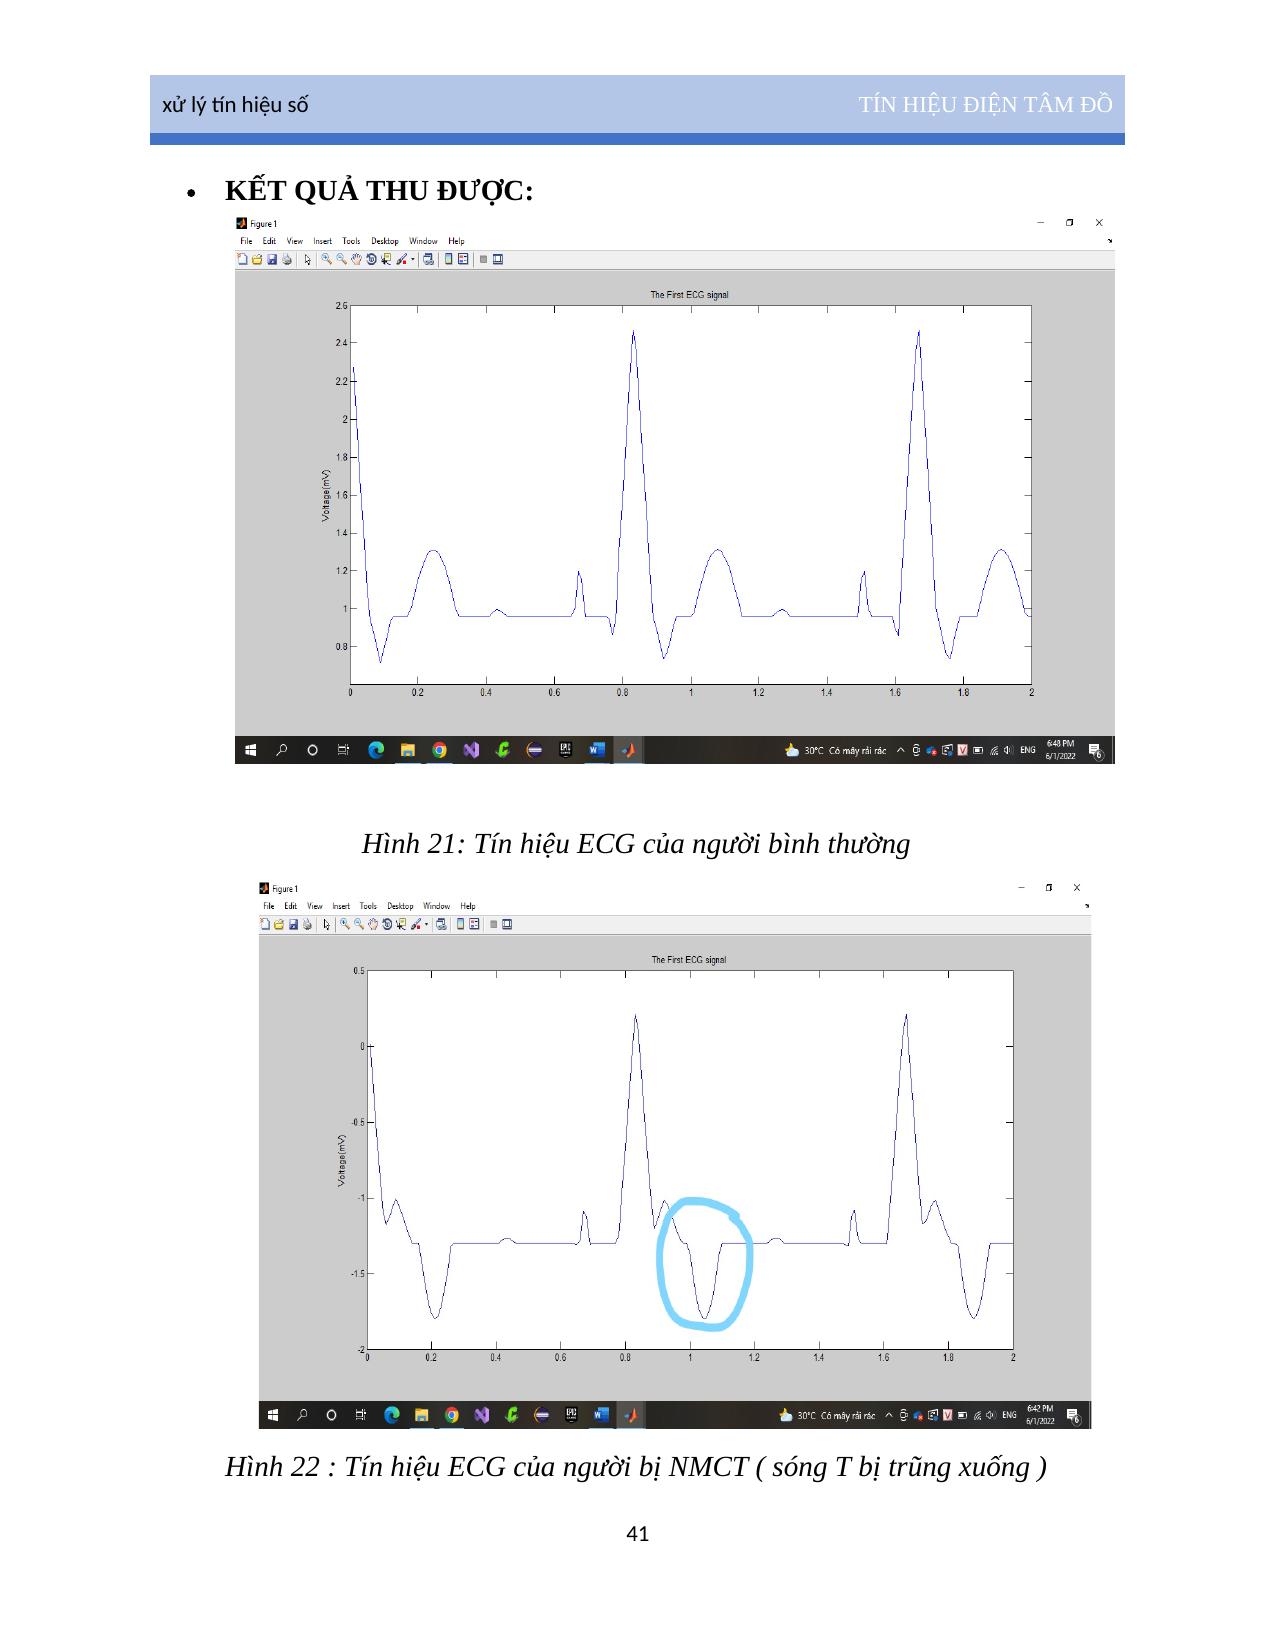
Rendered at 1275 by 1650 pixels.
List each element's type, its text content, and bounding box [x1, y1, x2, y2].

text Hình 21: Tín hiệu ECG của người bình thường [150, 826, 1125, 860]
picture [235, 215, 1115, 764]
picture [258, 880, 1092, 1429]
list KẾT QUẢ THU ĐƯỢC: [187, 173, 1125, 207]
text Hình 22 : Tín hiệu ECG của người bị NMCT ( sóng T bị trũng xuống ) [150, 1449, 1125, 1482]
